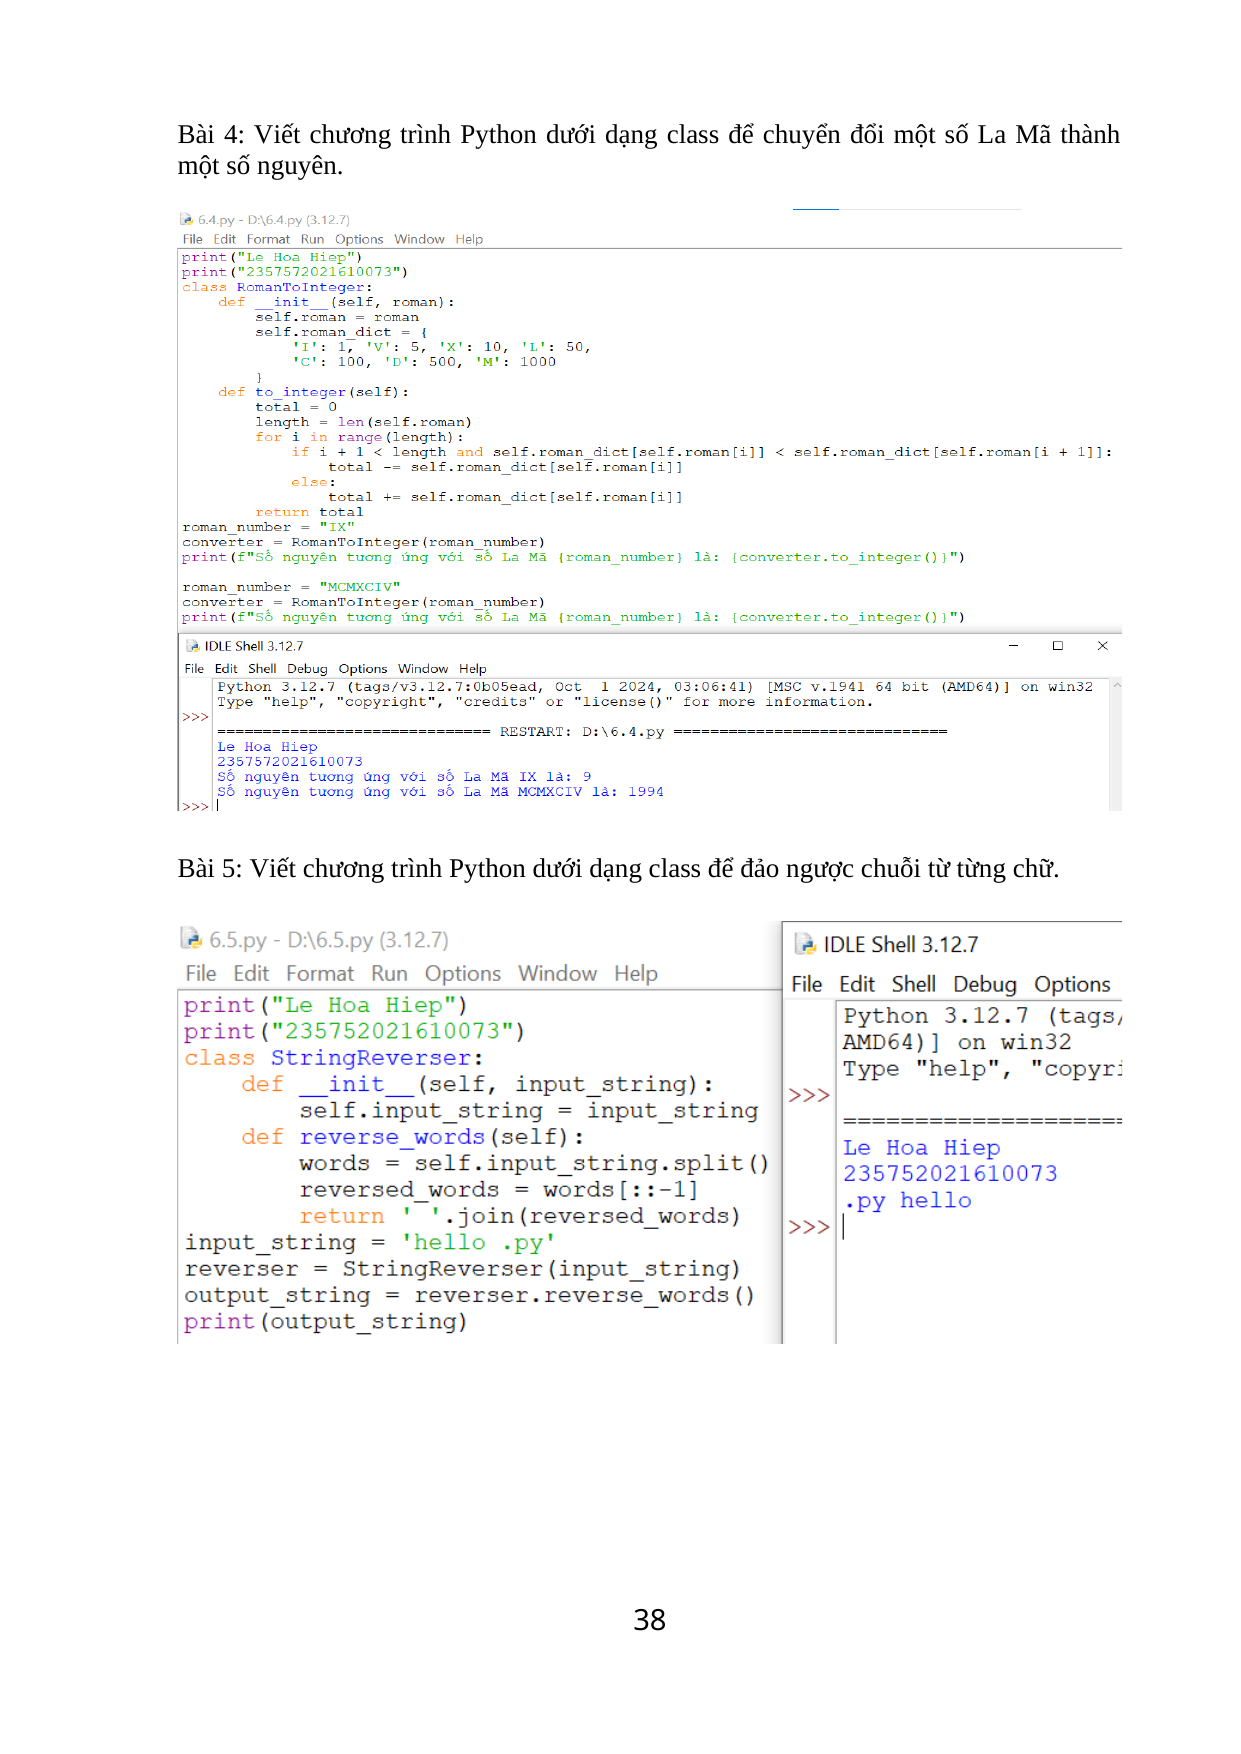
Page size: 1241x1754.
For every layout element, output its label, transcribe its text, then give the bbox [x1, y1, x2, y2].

text Bài 5: Viết chương trình Python dưới dạng class để đảo ngược chuỗi từ từng chữ. [177, 852, 1122, 883]
picture [177, 209, 1123, 811]
picture [177, 921, 1123, 1344]
text Bài 4: Viết chương trình Python dưới dạng class để chuyển đổi một số La Mã thành một số nguyên. [177, 118, 1122, 180]
